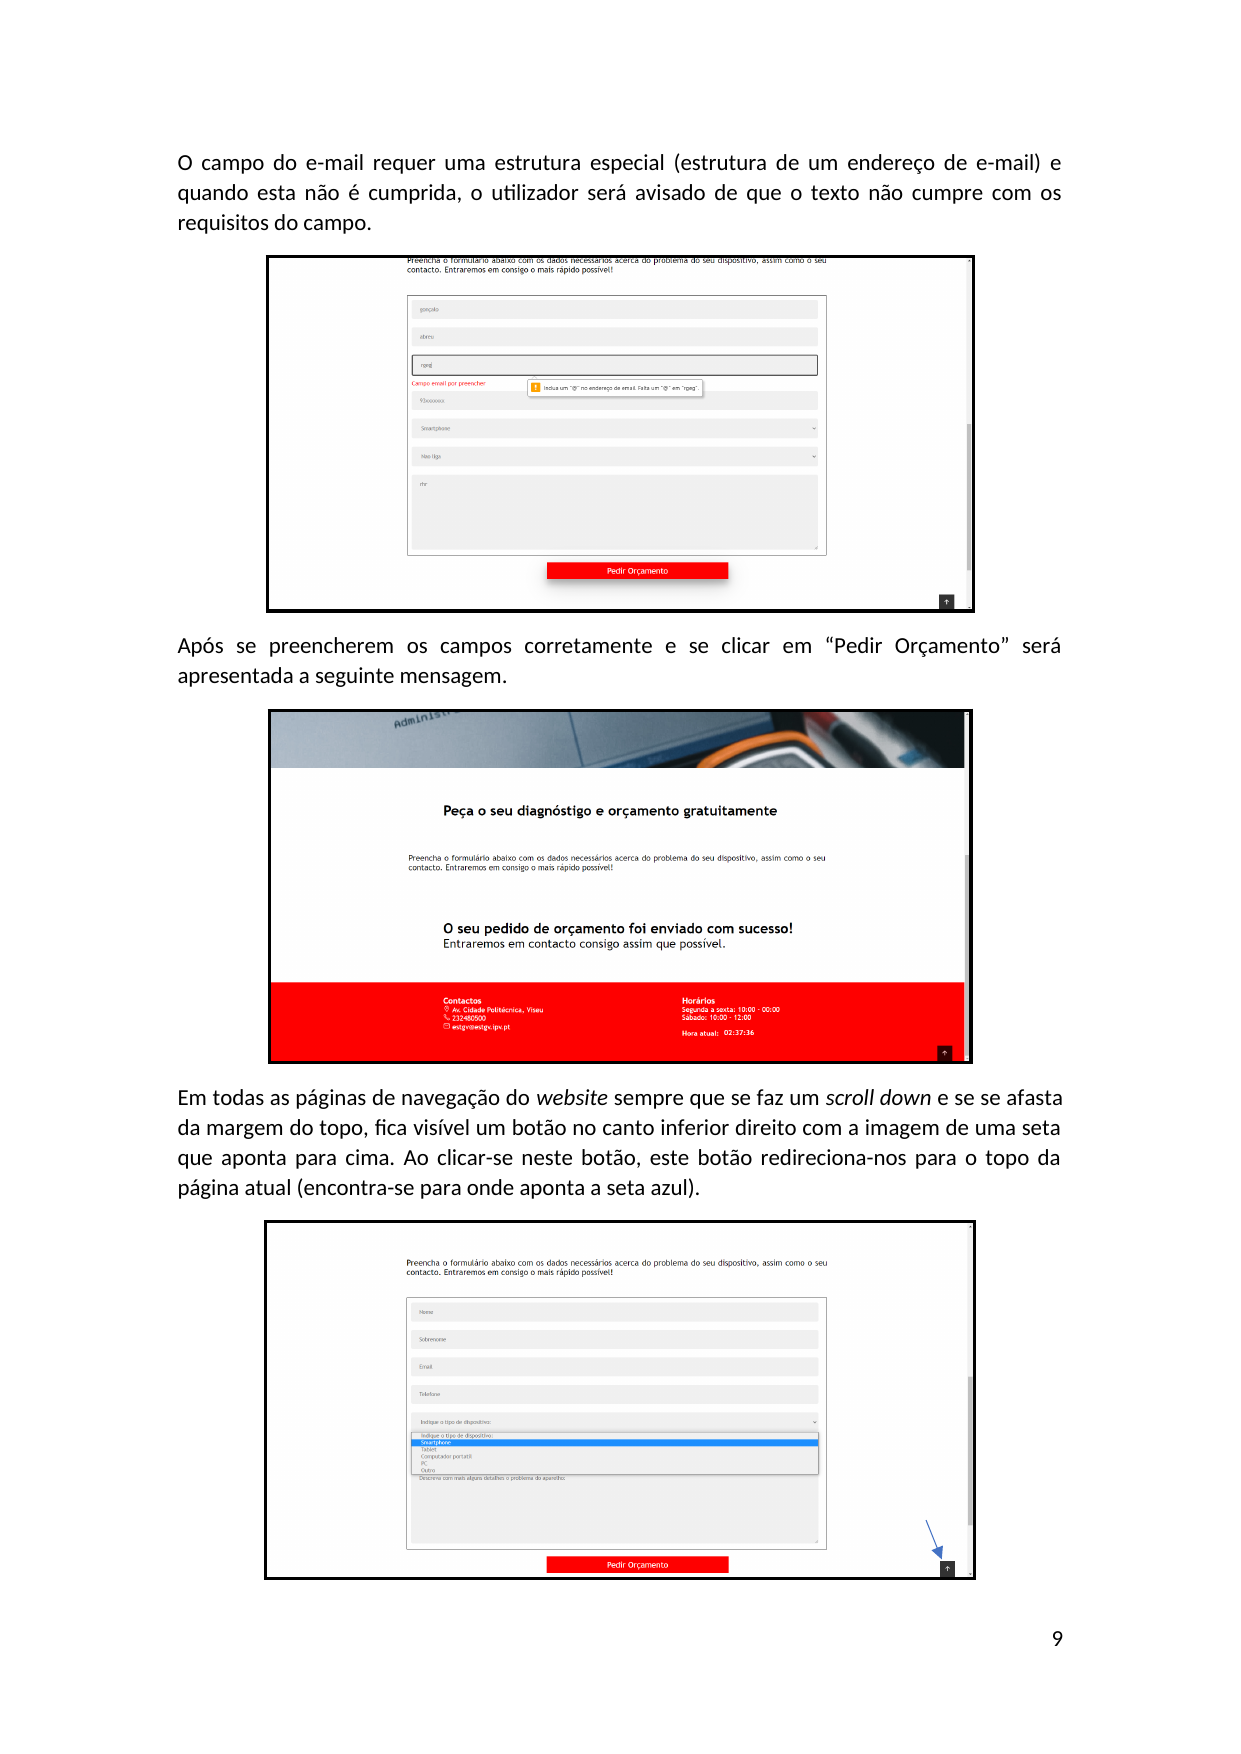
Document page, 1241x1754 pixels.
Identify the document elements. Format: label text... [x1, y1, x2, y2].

picture [267, 1223, 973, 1577]
picture [271, 712, 969, 1061]
text O campo do e-mail requer uma estrutura especial (estrutura de um endereço de e-mail) e quando esta não é cumprida, o utilizador será avisado de que o texto não cumpre com os requisitos do campo. [177, 148, 1063, 236]
text Após se preencherem os campos corretamente e se clicar em “Pedir Orçamento” será apresentada a seguinte mensagem. [177, 631, 1063, 690]
text Em todas as páginas de navegação do website sempre que se faz um scroll down e se se afasta da margem do topo, fica visível um botão no canto inferior direito com a imagem de uma seta que aponta para cima. Ao clicar-se neste botão, este botão redireciona-nos para o topo da página atual (encontra-se para onde aponta a seta azul). [177, 1083, 1063, 1201]
picture [269, 258, 972, 609]
